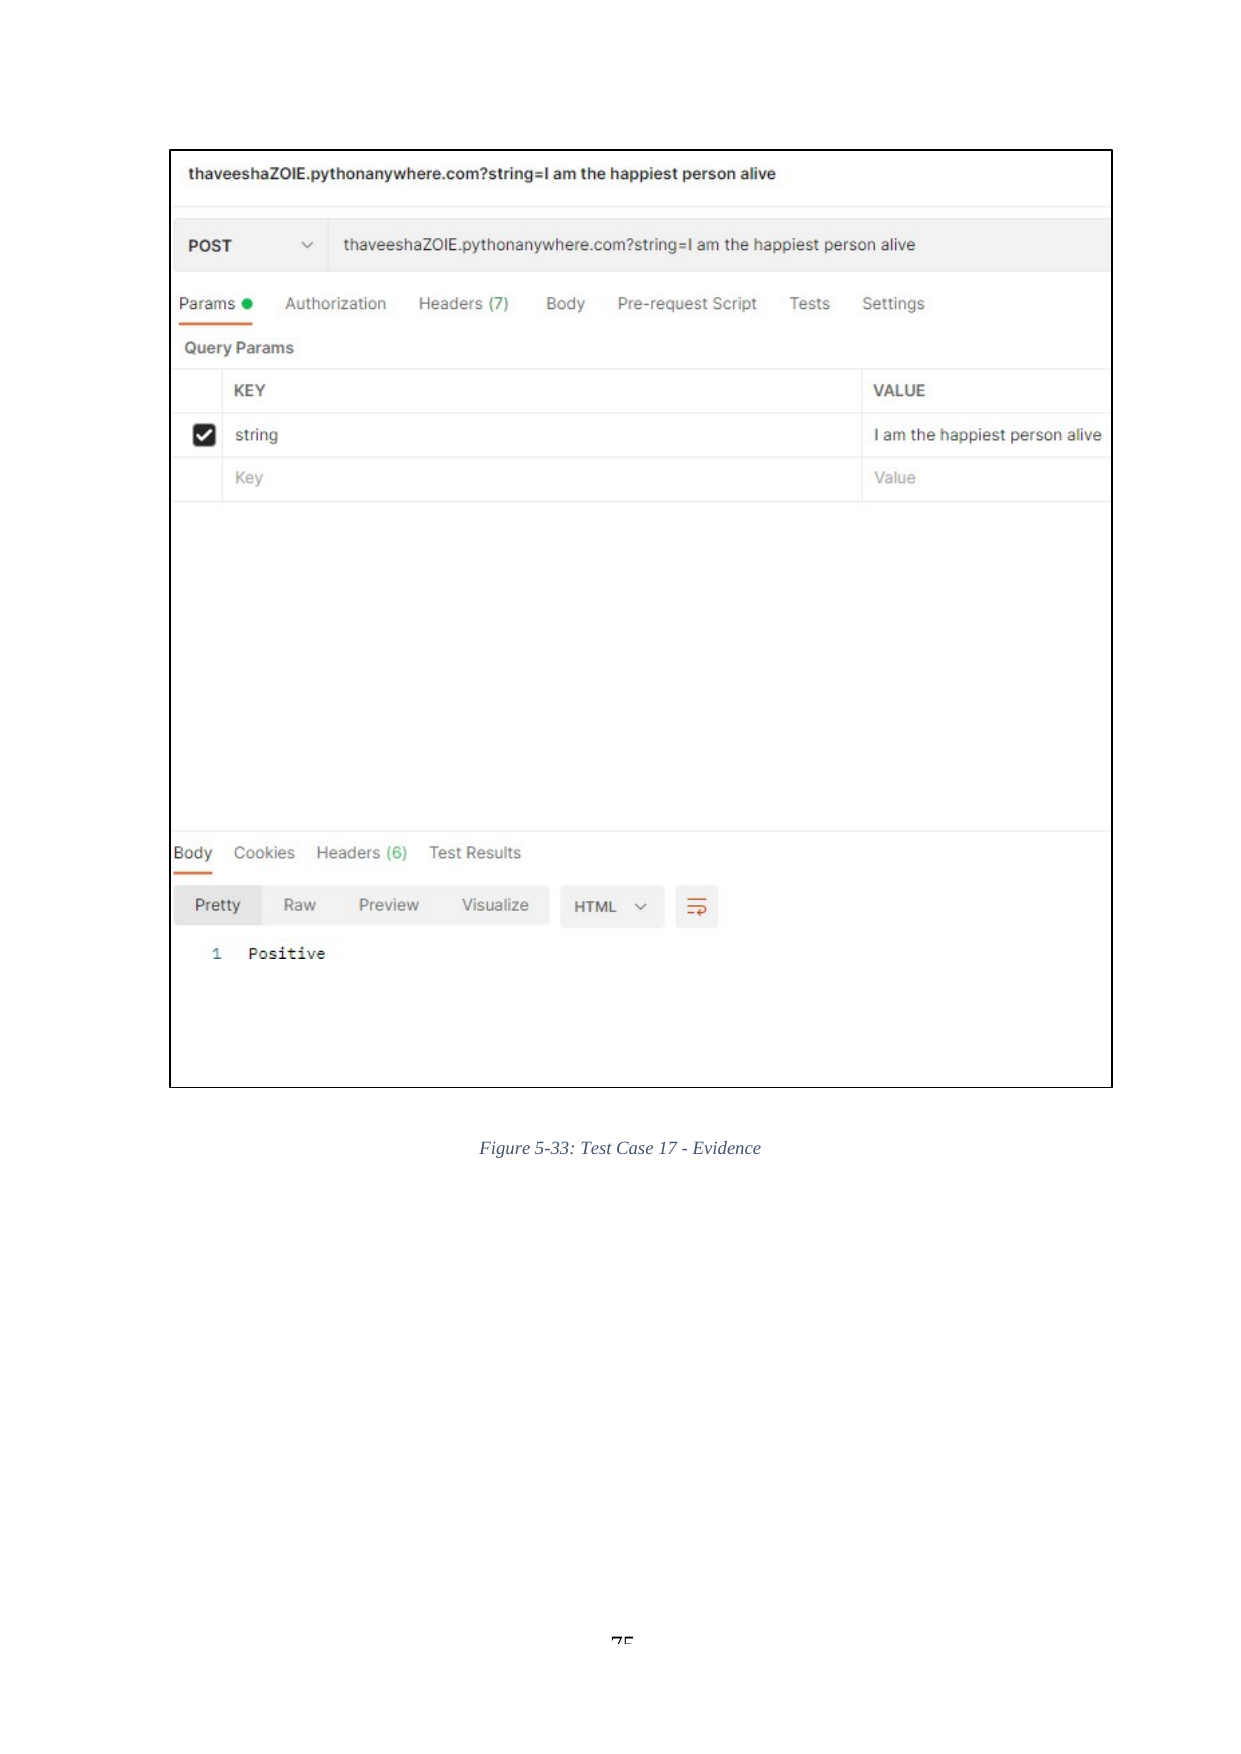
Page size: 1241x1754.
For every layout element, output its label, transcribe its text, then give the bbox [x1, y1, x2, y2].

text Figure 5-33: Test Case 17 - Evidence [479, 1137, 1161, 1159]
picture [171, 166, 1111, 959]
